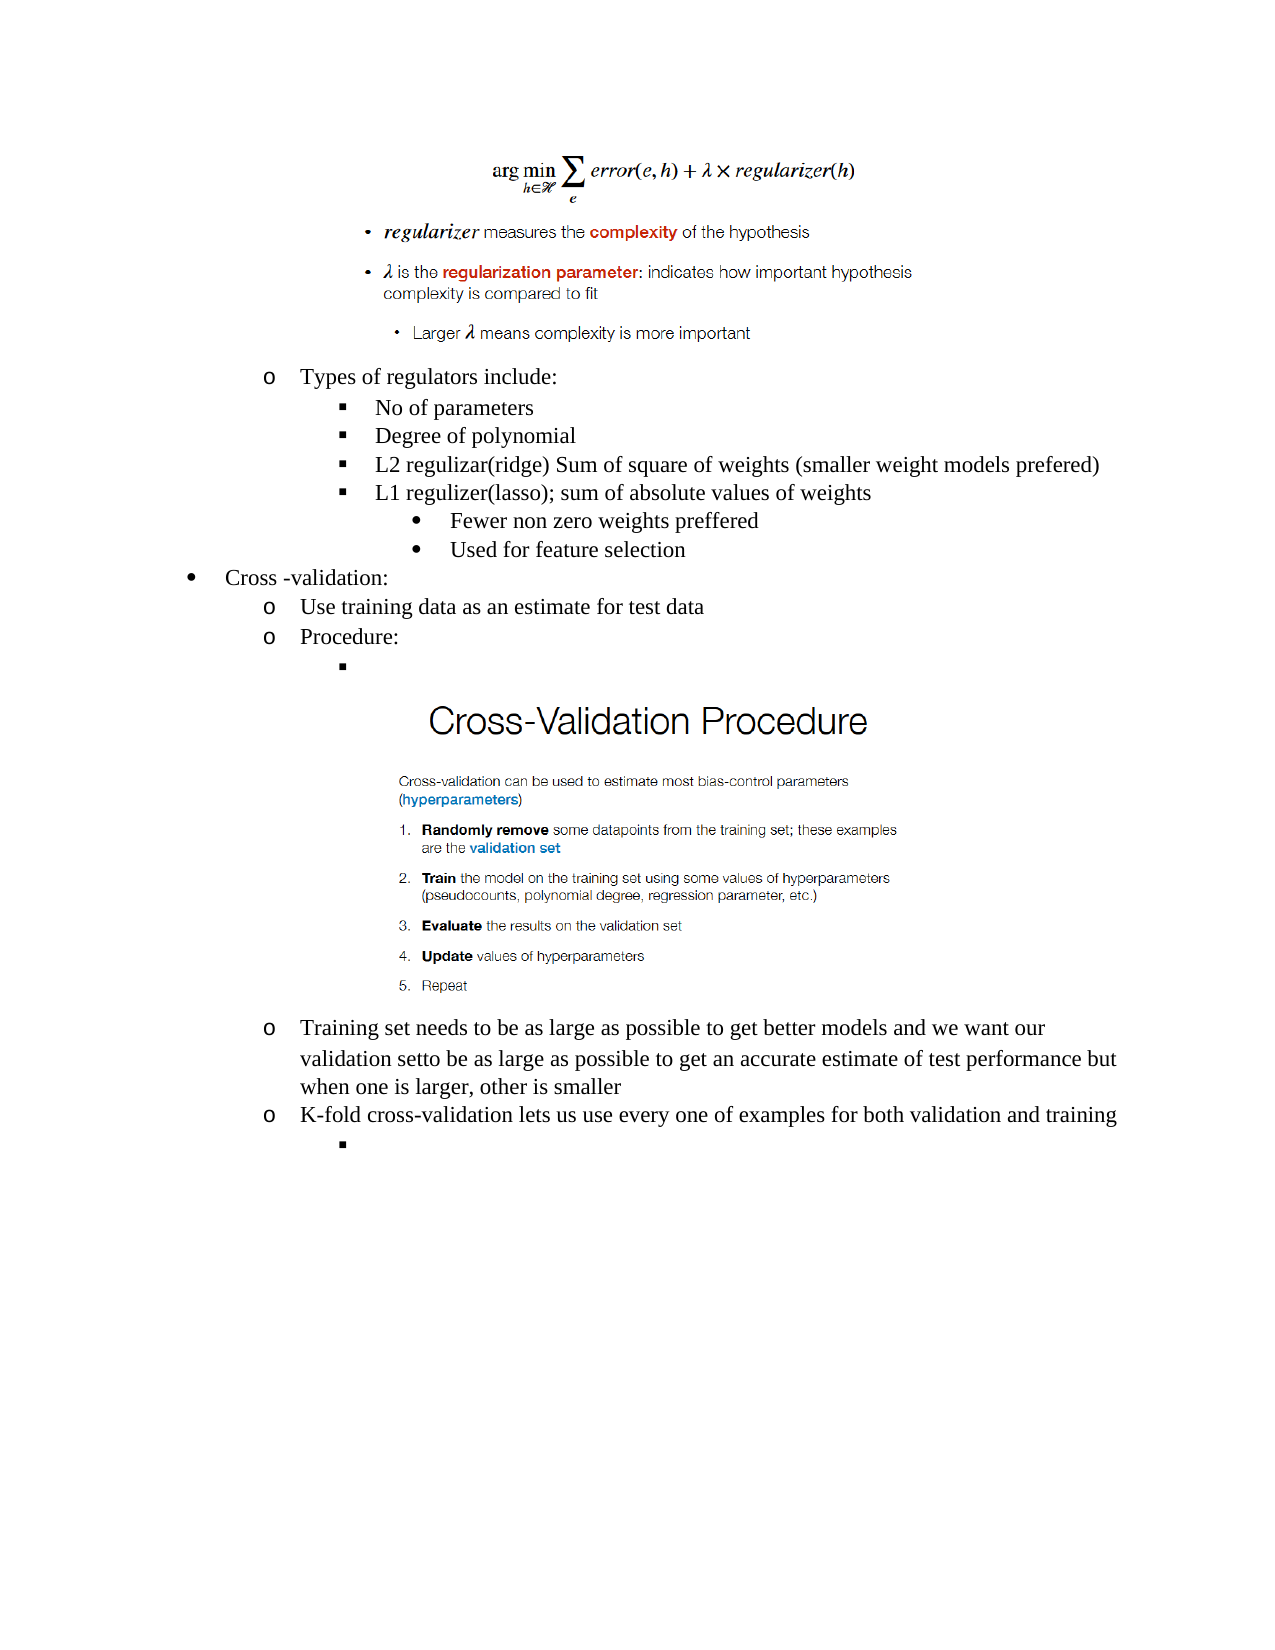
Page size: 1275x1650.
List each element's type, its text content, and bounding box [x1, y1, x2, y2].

list K-fold cross-validation lets us use every one of examples for both validation and training [262, 1102, 1125, 1130]
list Fewer non zero weights preffered [412, 508, 1125, 534]
list Procedure: [262, 623, 1125, 652]
list Use training data as an estimate for test data [262, 593, 1125, 621]
list L2 regulizar(ridge) Sum of square of weights (smaller weight models prefered) [337, 451, 1125, 477]
list Used for feature selection [412, 536, 1125, 562]
picture [375, 682, 926, 1013]
list L1 regulizer(lasso); sum of absolute values of weights [337, 479, 1125, 506]
list Degree of polynomial [337, 422, 1125, 449]
list No of parameters [337, 394, 1125, 420]
list Cross -validation: [187, 564, 1125, 591]
list Types of regulators include: [262, 363, 1125, 392]
list Training set needs to be as large as possible to get better models and we want our validation setto be as large as possible to get an accurate estimate of test performance but when one is larger, other is smaller [262, 1014, 1125, 1099]
picture [300, 150, 985, 362]
